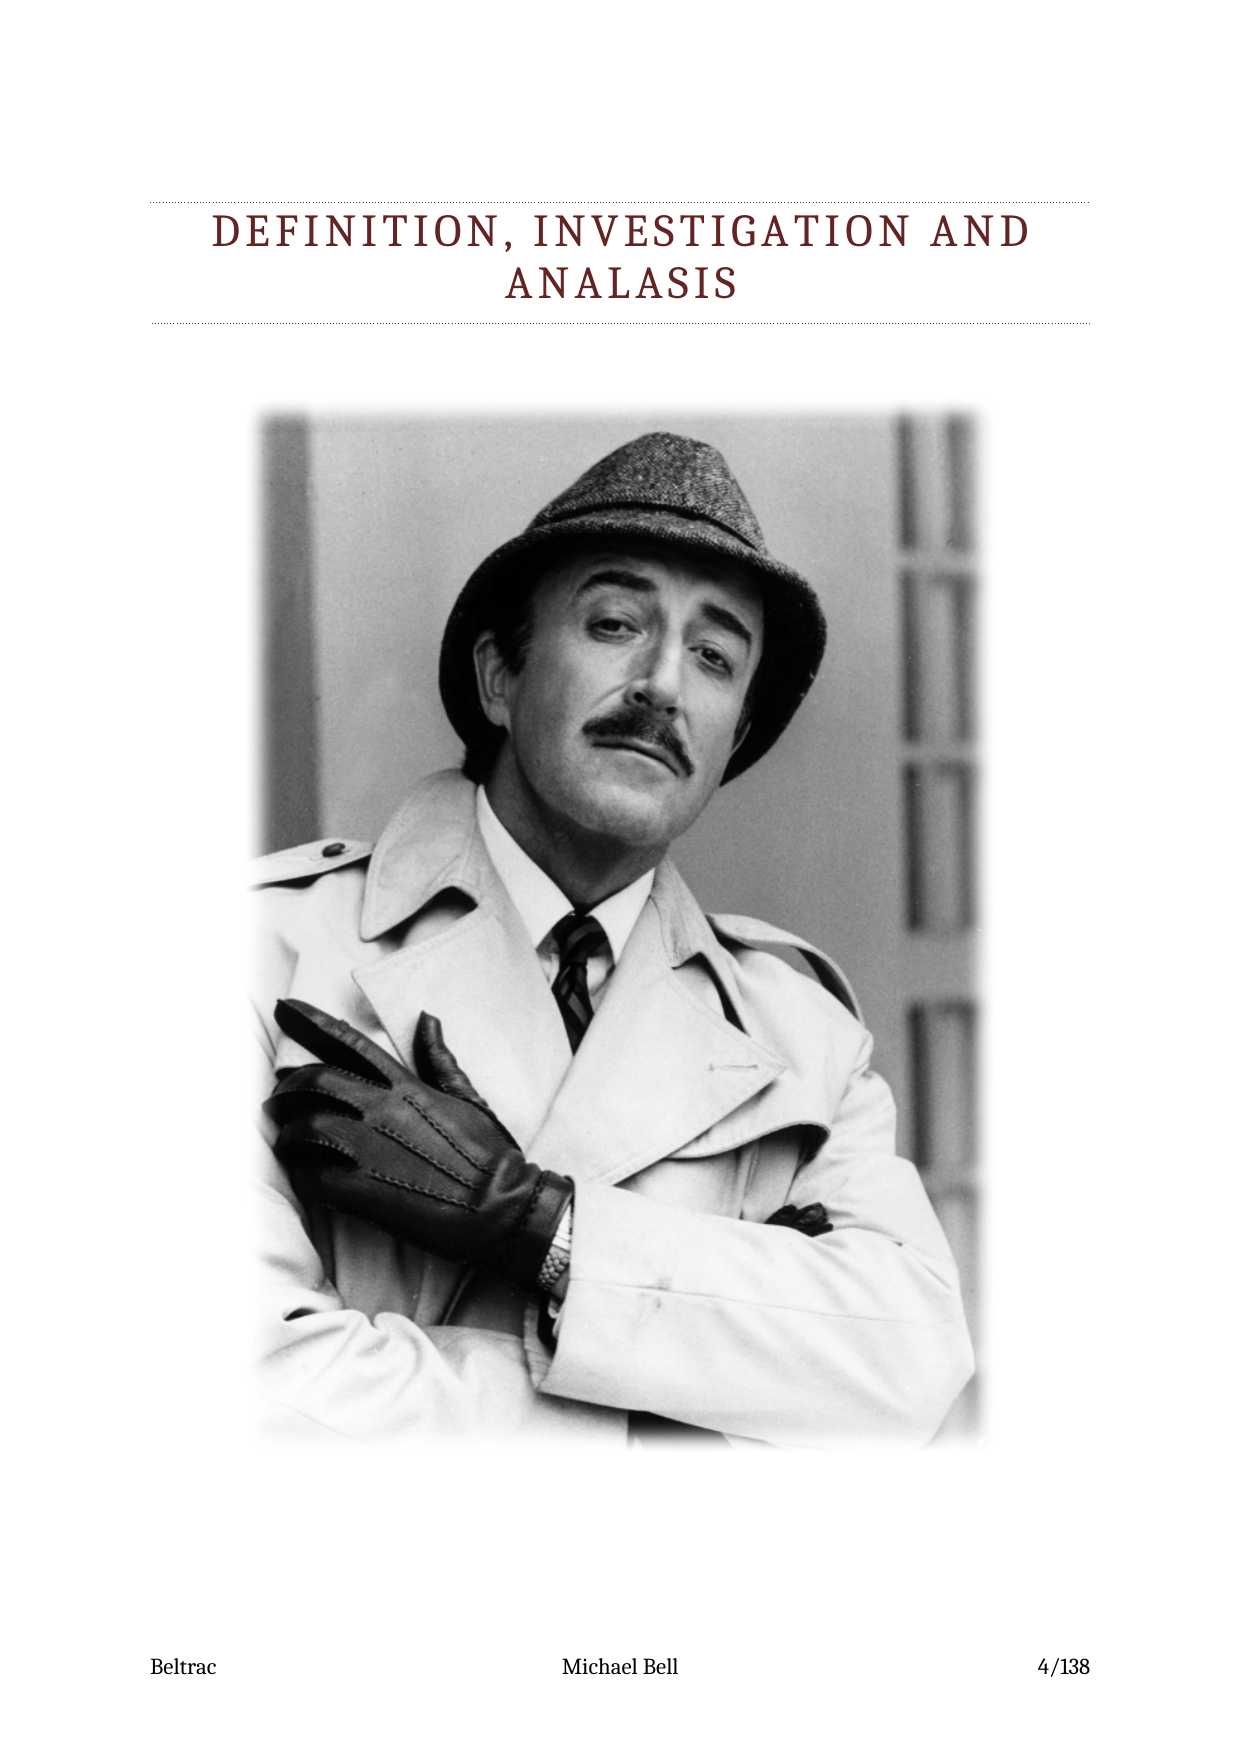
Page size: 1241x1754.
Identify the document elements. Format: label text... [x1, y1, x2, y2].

picture [273, 426, 967, 1425]
title definition, investigation and Analasis [150, 202, 1090, 323]
